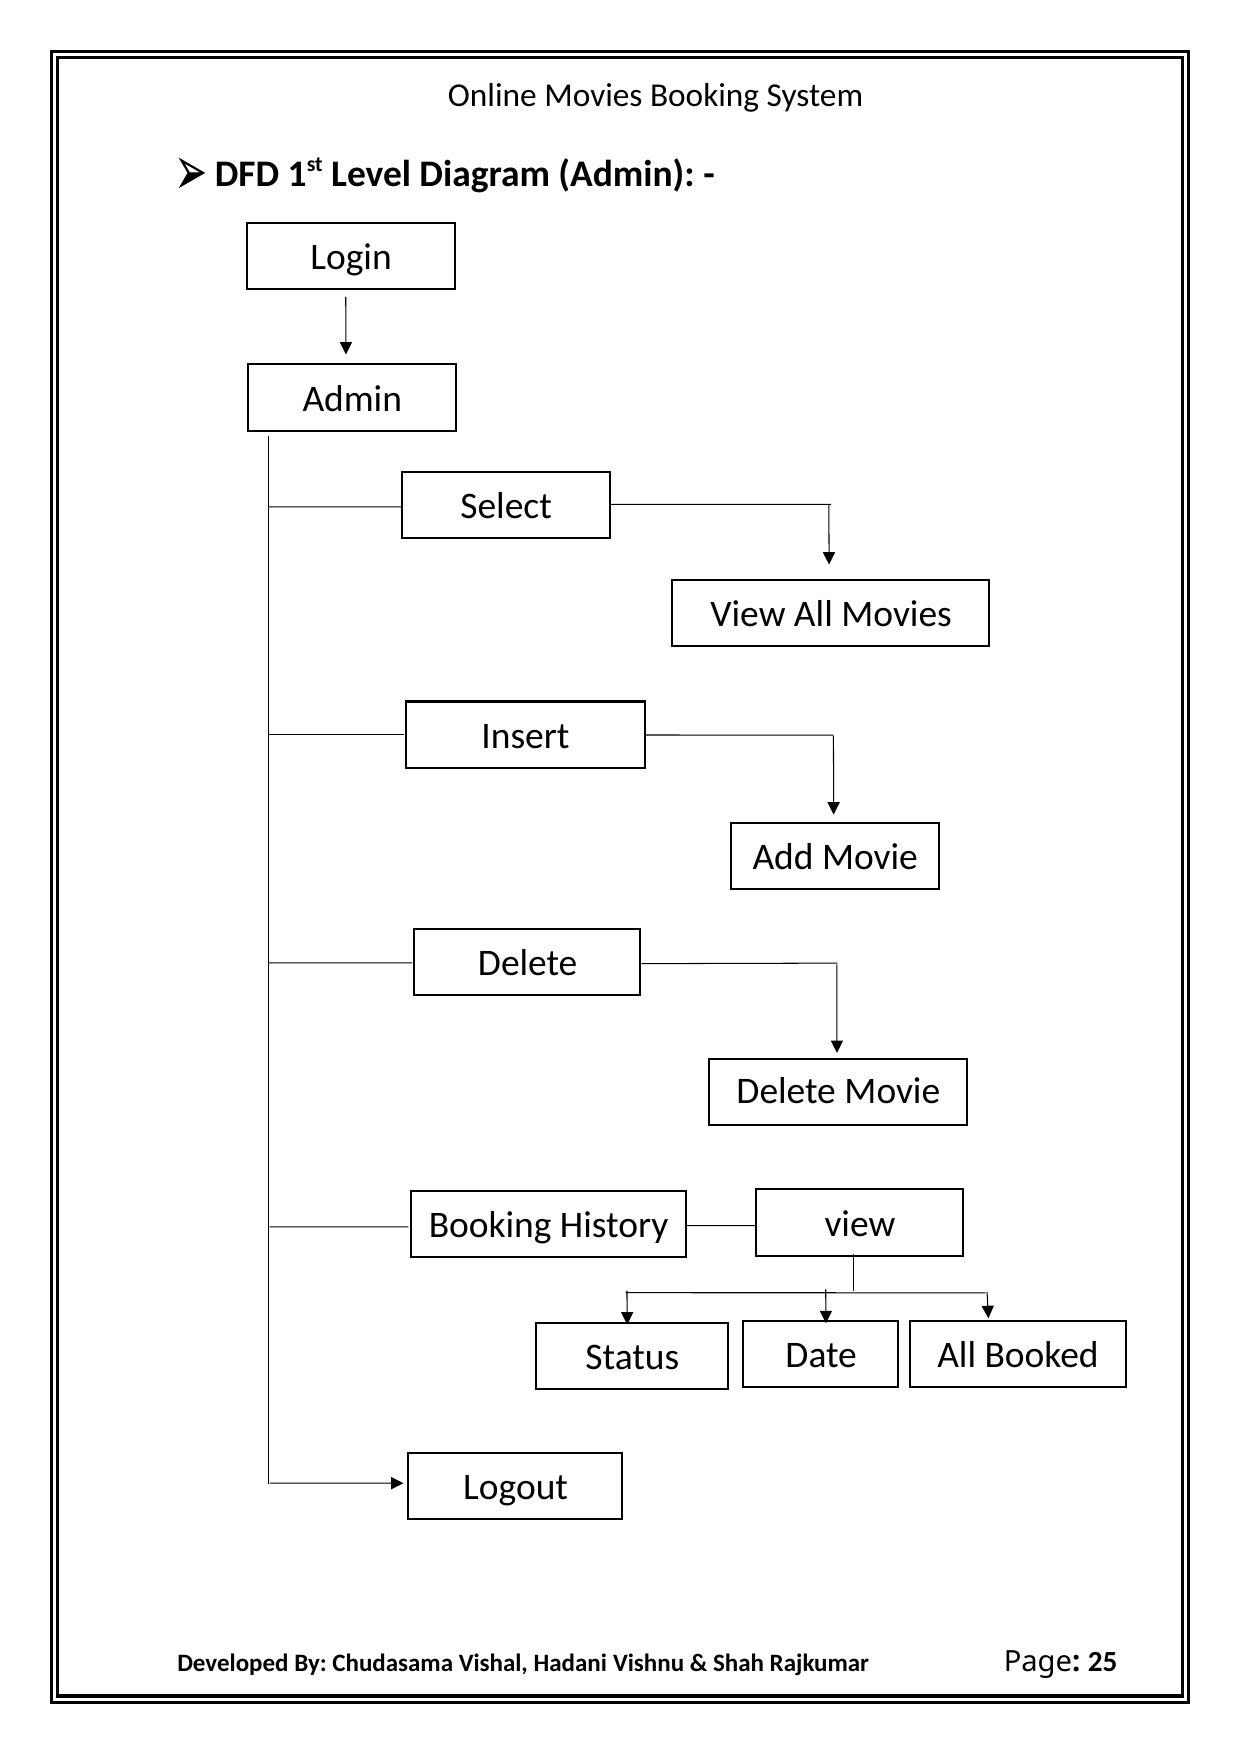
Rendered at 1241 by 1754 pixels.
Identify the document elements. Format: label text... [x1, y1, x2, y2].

list DFD 1st Level Diagram (Admin): - [177, 150, 1134, 196]
